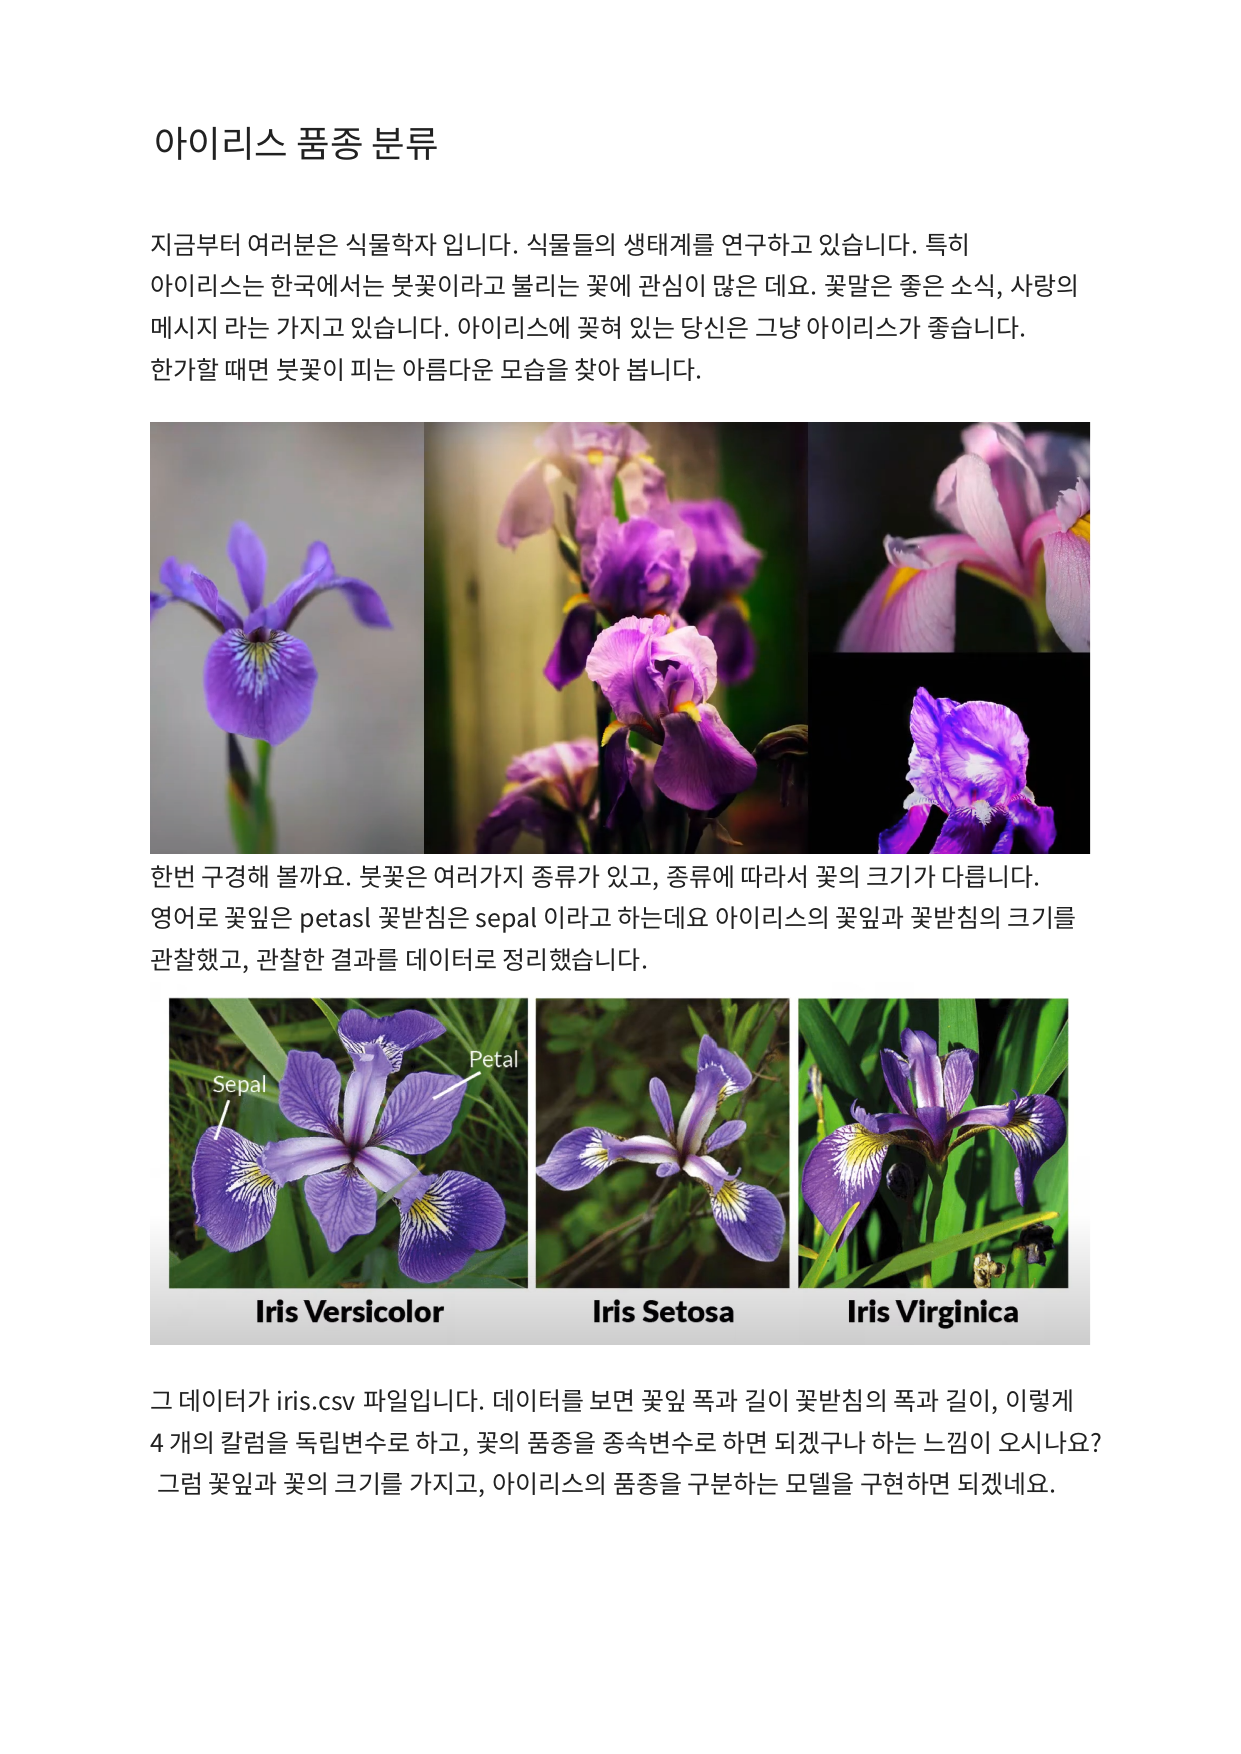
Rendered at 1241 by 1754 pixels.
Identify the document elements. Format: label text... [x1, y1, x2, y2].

picture [150, 982, 1091, 1345]
text 그 데이터가 iris.csv 파일입니다. 데이터를 보면 꽃잎 폭과 길이 꽃받침의 폭과 길이, 이렇게 4개의 칼럼을 독립변수로 하고, 꽃의 품종을 종속변수로 하면 되겠구나 하는 느낌이 오시나요? 그럼 꽃잎과 꽃의 크기를 가지고, 아이리스의 품종을 구분하는 모델을 구현하면 되겠네요. [150, 1381, 1090, 1423]
picture [150, 422, 1091, 854]
text 그 데이터가 iris.csv 파일입니다. 데이터를 보면 꽃잎 폭과 길이 꽃받침의 폭과 길이, 이렇게 4개의 칼럼을 독립변수로 하고, 꽃의 품종을 종속변수로 하면 되겠구나 하는 느낌이 오시나요? 그럼 꽃잎과 꽃의 크기를 가지고, 아이리스의 품종을 구분하는 모델을 구현하면 되겠네요. [150, 1459, 1090, 1501]
subtitle 아이리스 품종 분류 [154, 116, 1090, 168]
text 지금부터 여러분은 식물학자 입니다. 식물들의 생태계를 연구하고 있습니다. 특히 아이리스는 한국에서는 붓꽃이라고 불리는 꽃에 관심이 많은 데요. 꽃말은 좋은 소식, 사랑의 메시지 라는 가지고 있습니다. 아이리스에 꽂혀 있는 당신은 그냥 아이리스가 좋습니다. 한가할 때면 붓꽃이 피는 아름다운 모습을 찾아 봅니다. [150, 225, 1090, 386]
text 한번 구경해 볼까요. 붓꽃은 여러가지 종류가 있고, 종류에 따라서 꽃의 크기가 다릅니다. 영어로 꽃잎은 petasl 꽃받침은 sepal이라고 하는데요 아이리스의 꽃잎과 꽃받침의 크기를 관찰했고, 관찰한 결과를 데이터로 정리했습니다. [150, 857, 1090, 977]
